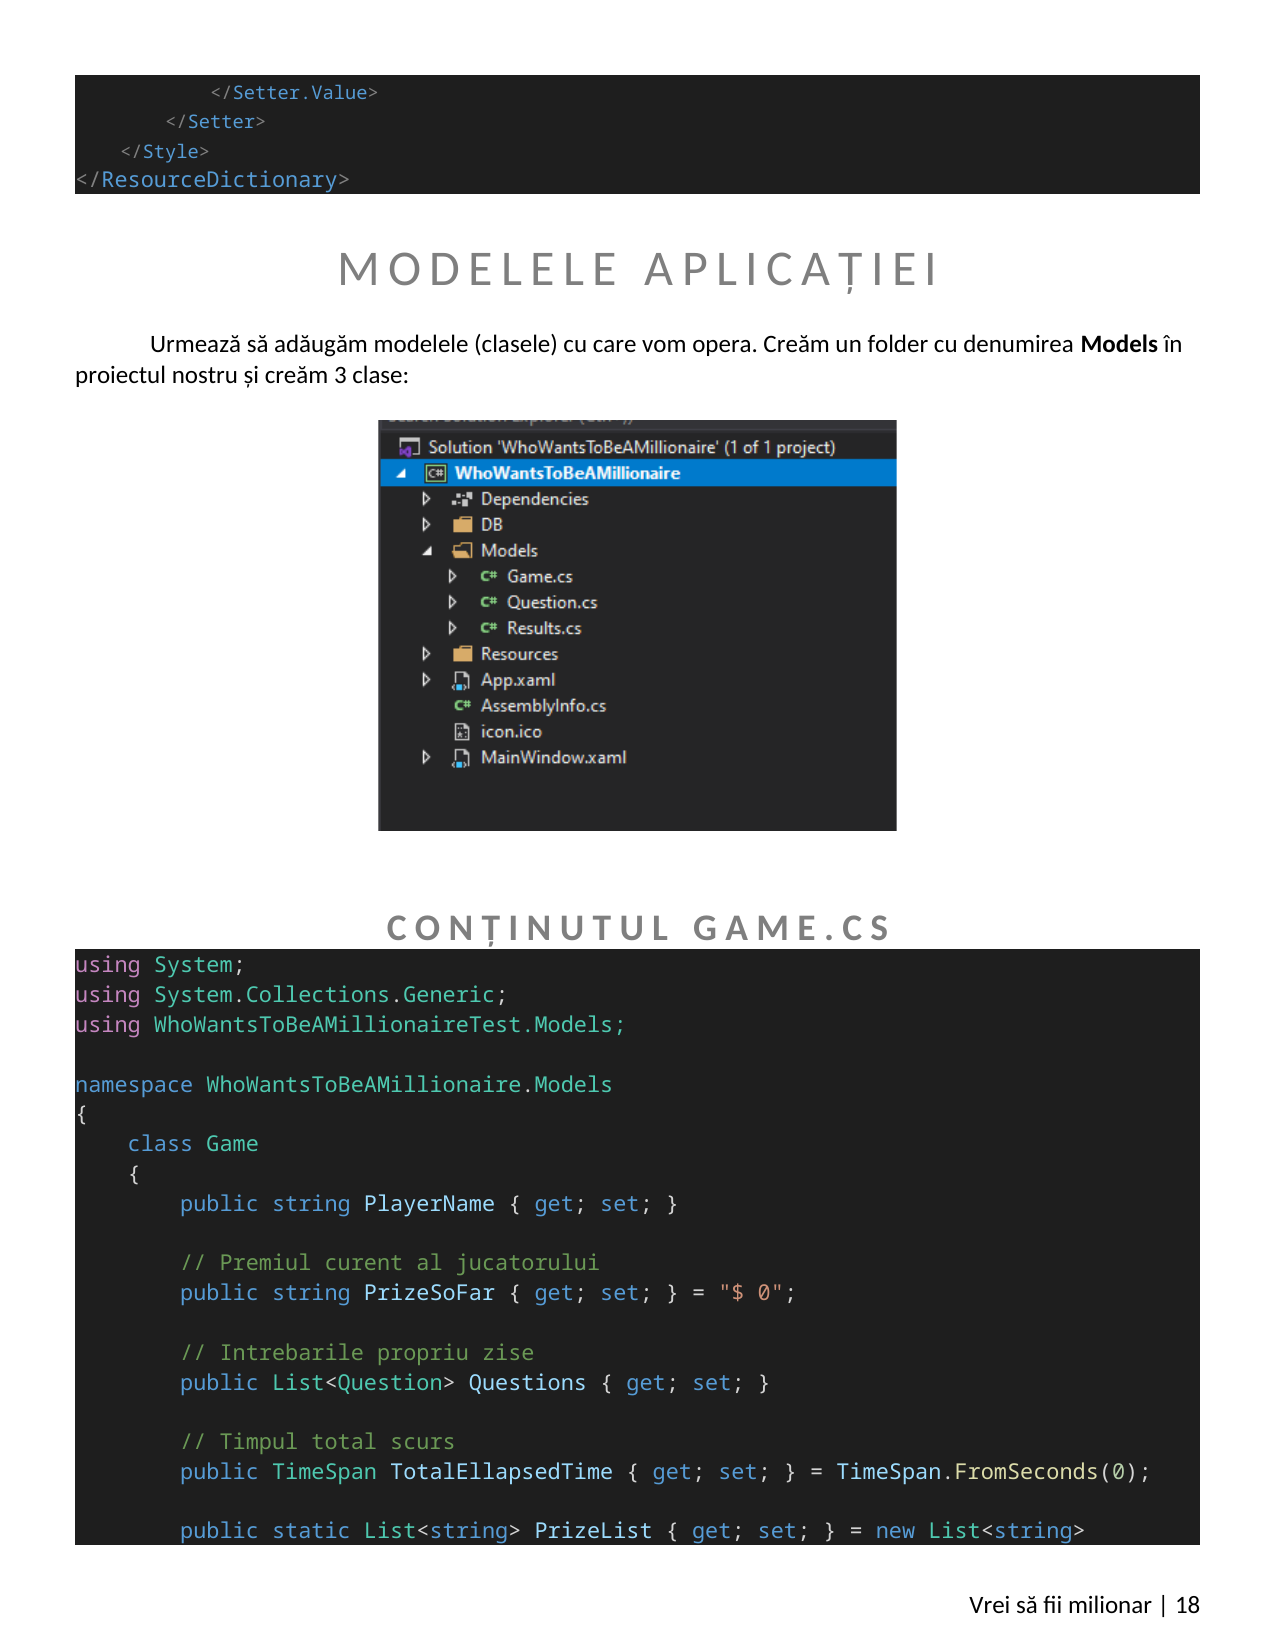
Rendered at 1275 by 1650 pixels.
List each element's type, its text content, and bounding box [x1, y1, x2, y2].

text // Timpul total scurs [75, 1426, 1200, 1456]
picture [378, 420, 897, 831]
text { [75, 1158, 1200, 1188]
subtitle Modelele aplicației [75, 237, 1200, 298]
text using System; [75, 949, 1200, 979]
text public static List<string> PrizeList { get; set; } = new List<string> [75, 1516, 1200, 1545]
text class Game [75, 1128, 1200, 1158]
text // Intrebarile propriu zise [75, 1337, 1200, 1367]
text </ResourceDictionary> [75, 164, 1200, 194]
text public string PrizeSoFar { get; set; } = "$ 0"; [75, 1277, 1200, 1307]
text using System.Collections.Generic; [75, 979, 1200, 1009]
subtitle Conținutul Game.cs [75, 904, 1200, 949]
text using WhoWantsToBeAMillionaireTest.Models; [75, 1009, 1200, 1039]
text </Setter> [75, 105, 1200, 134]
text </Style> [75, 134, 1200, 164]
text // Premiul curent al jucatorului [75, 1247, 1200, 1277]
text public TimeSpan TotalEllapsedTime { get; set; } = TimeSpan.FromSeconds(0); [75, 1456, 1200, 1486]
text Urmează să adăugăm modelele (clasele) cu care vom opera. Creăm un folder cu denumirea Models în proiectul nostru și creăm 3 clase: [75, 328, 1200, 389]
text { [75, 1098, 1200, 1128]
text namespace WhoWantsToBeAMillionaire.Models [75, 1069, 1200, 1098]
text public List<Question> Questions { get; set; } [75, 1367, 1200, 1396]
text public string PlayerName { get; set; } [75, 1188, 1200, 1218]
text </Setter.Value> [75, 75, 1200, 105]
